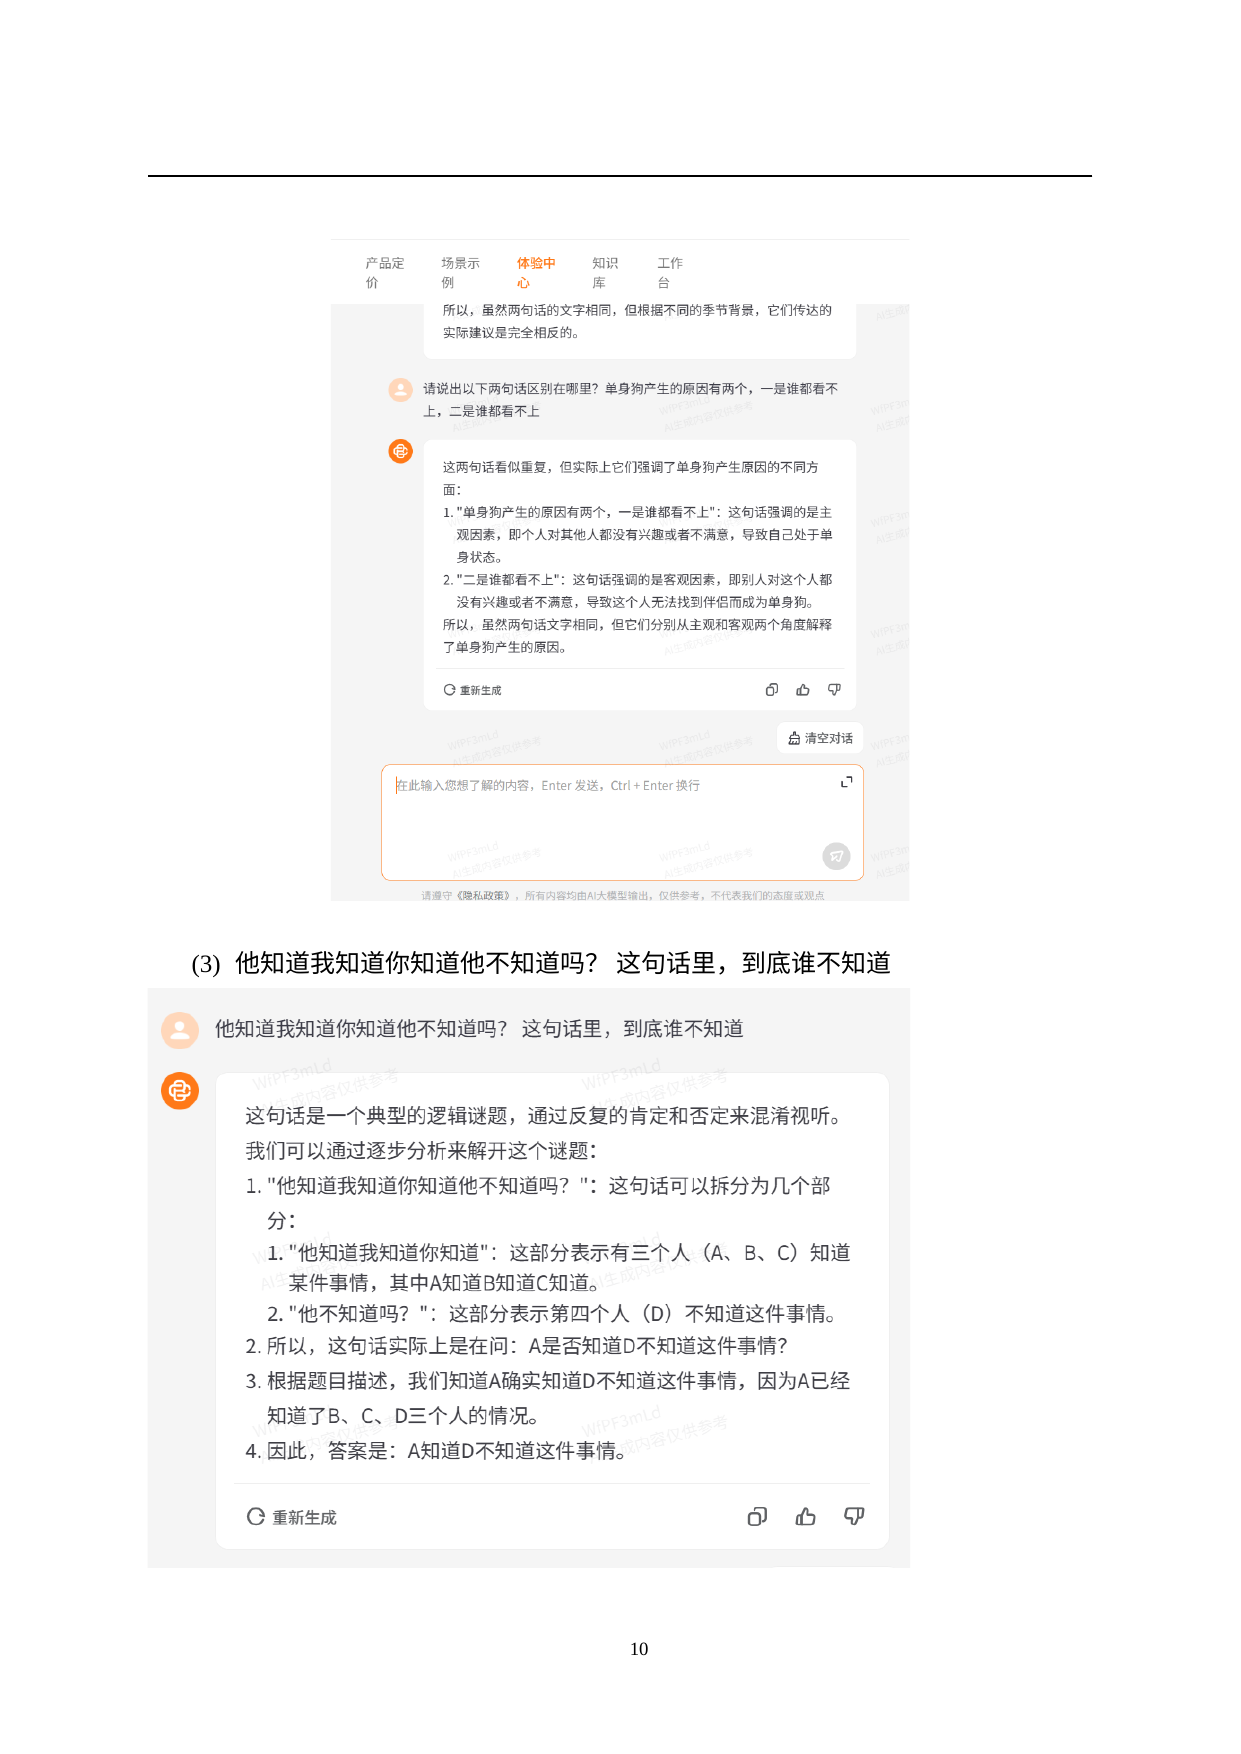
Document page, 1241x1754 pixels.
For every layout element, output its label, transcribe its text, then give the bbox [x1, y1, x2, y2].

picture [147, 988, 911, 1568]
picture [330, 239, 910, 901]
list 他知道我知道你知道他不知道吗？ 这句话里，到底谁不知道 [191, 943, 1092, 979]
